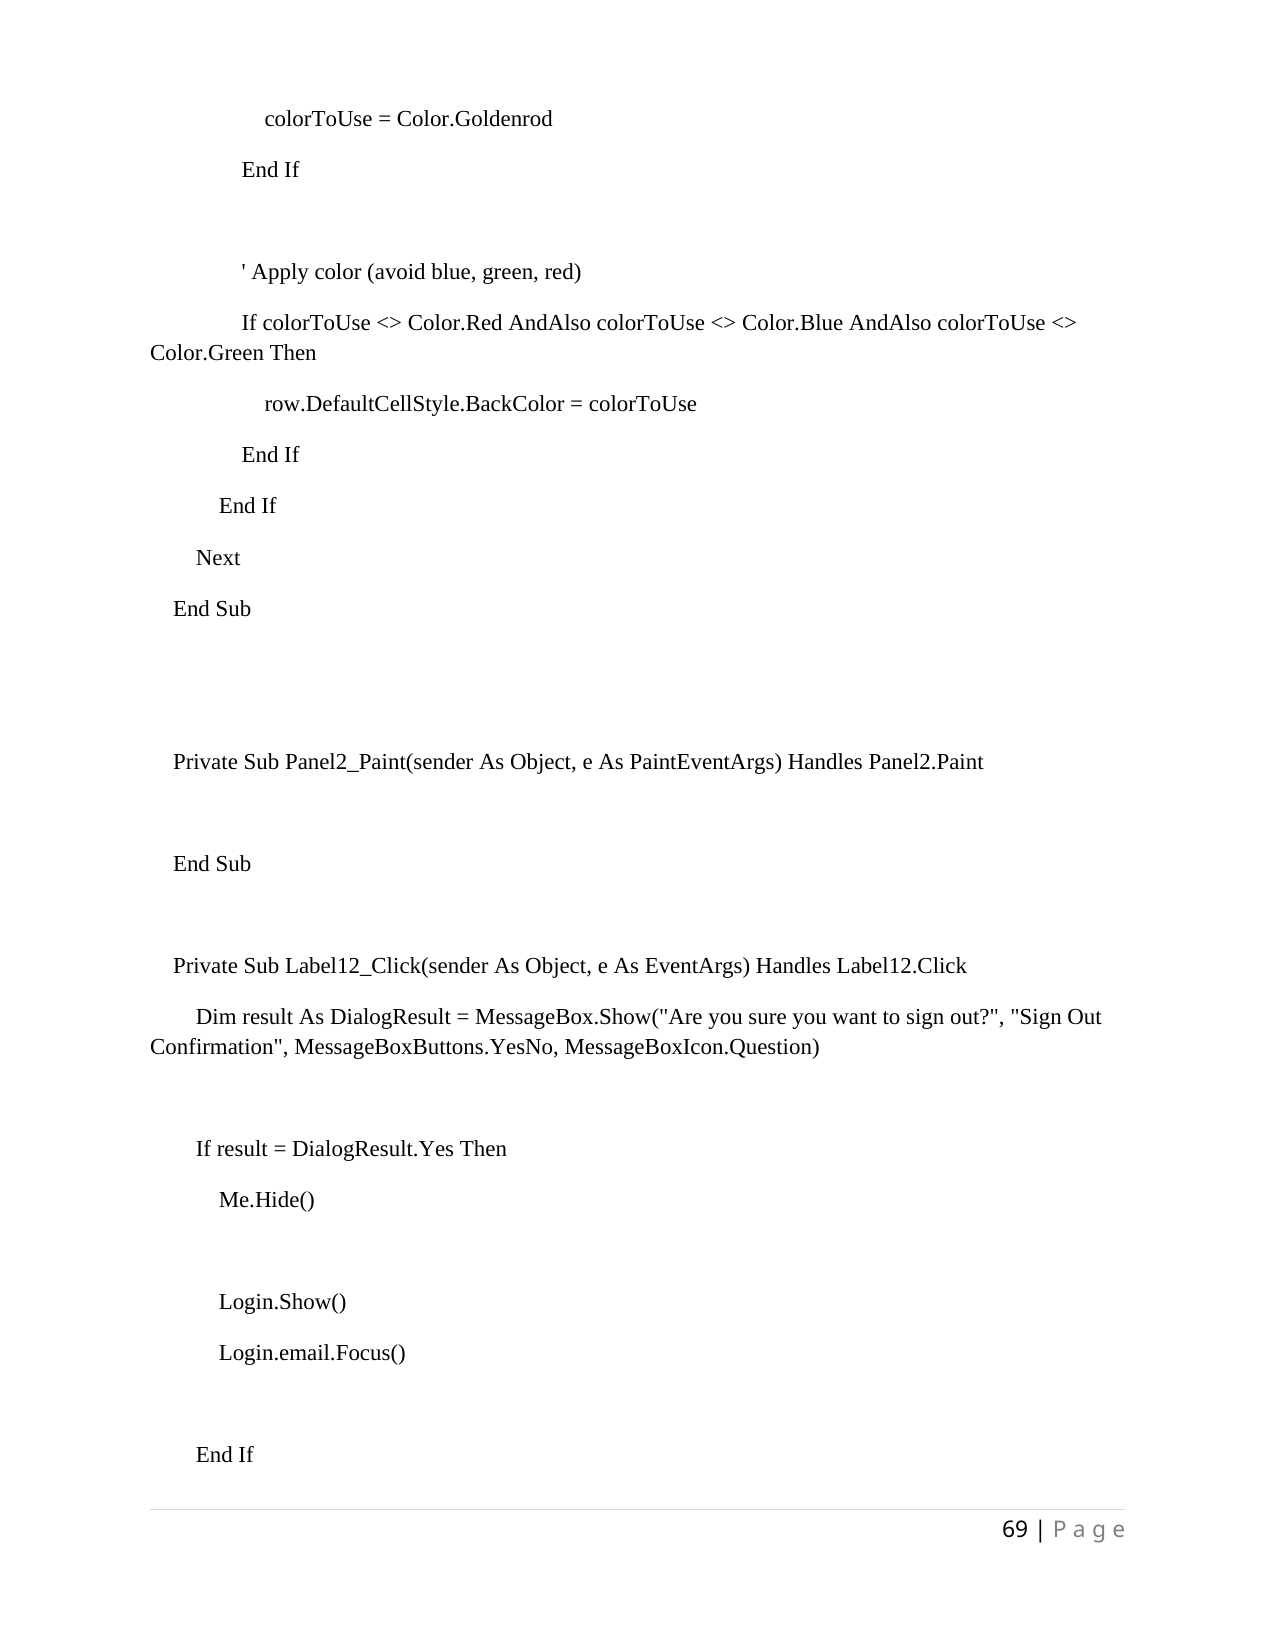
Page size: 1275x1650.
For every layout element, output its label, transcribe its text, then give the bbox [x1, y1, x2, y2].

text Next [150, 543, 1125, 570]
text If colorToUse <> Color.Red AndAlso colorToUse <> Color.Blue AndAlso colorToUse <> Color.Green Then [150, 309, 1125, 366]
text colorToUse = Color.Goldenrod [150, 105, 1125, 131]
text End Sub [150, 850, 1125, 876]
text End If [150, 156, 1125, 182]
text Private Sub Label12_Click(sender As Object, e As EventArgs) Handles Label12.Click [150, 952, 1125, 978]
text End If [150, 1441, 1125, 1468]
text ' Apply color (avoid blue, green, red) [150, 258, 1125, 284]
text Private Sub Panel2_Paint(sender As Object, e As PaintEventArgs) Handles Panel2.Paint [150, 748, 1125, 774]
text Dim result As DialogResult = MessageBox.Show("Are you sure you want to sign out?", "Sign Out Confirmation", MessageBoxButtons.YesNo, MessageBoxIcon.Question) [150, 1003, 1125, 1059]
text Me.Hide() [150, 1186, 1125, 1213]
text Login.email.Focus() [150, 1339, 1125, 1366]
text End Sub [150, 594, 1125, 621]
text row.DefaultCellStyle.BackColor = colorToUse [150, 390, 1125, 417]
text If result = DialogResult.Yes Then [150, 1135, 1125, 1162]
text End If [150, 492, 1125, 519]
text Login.Show() [150, 1288, 1125, 1315]
text End If [150, 441, 1125, 468]
